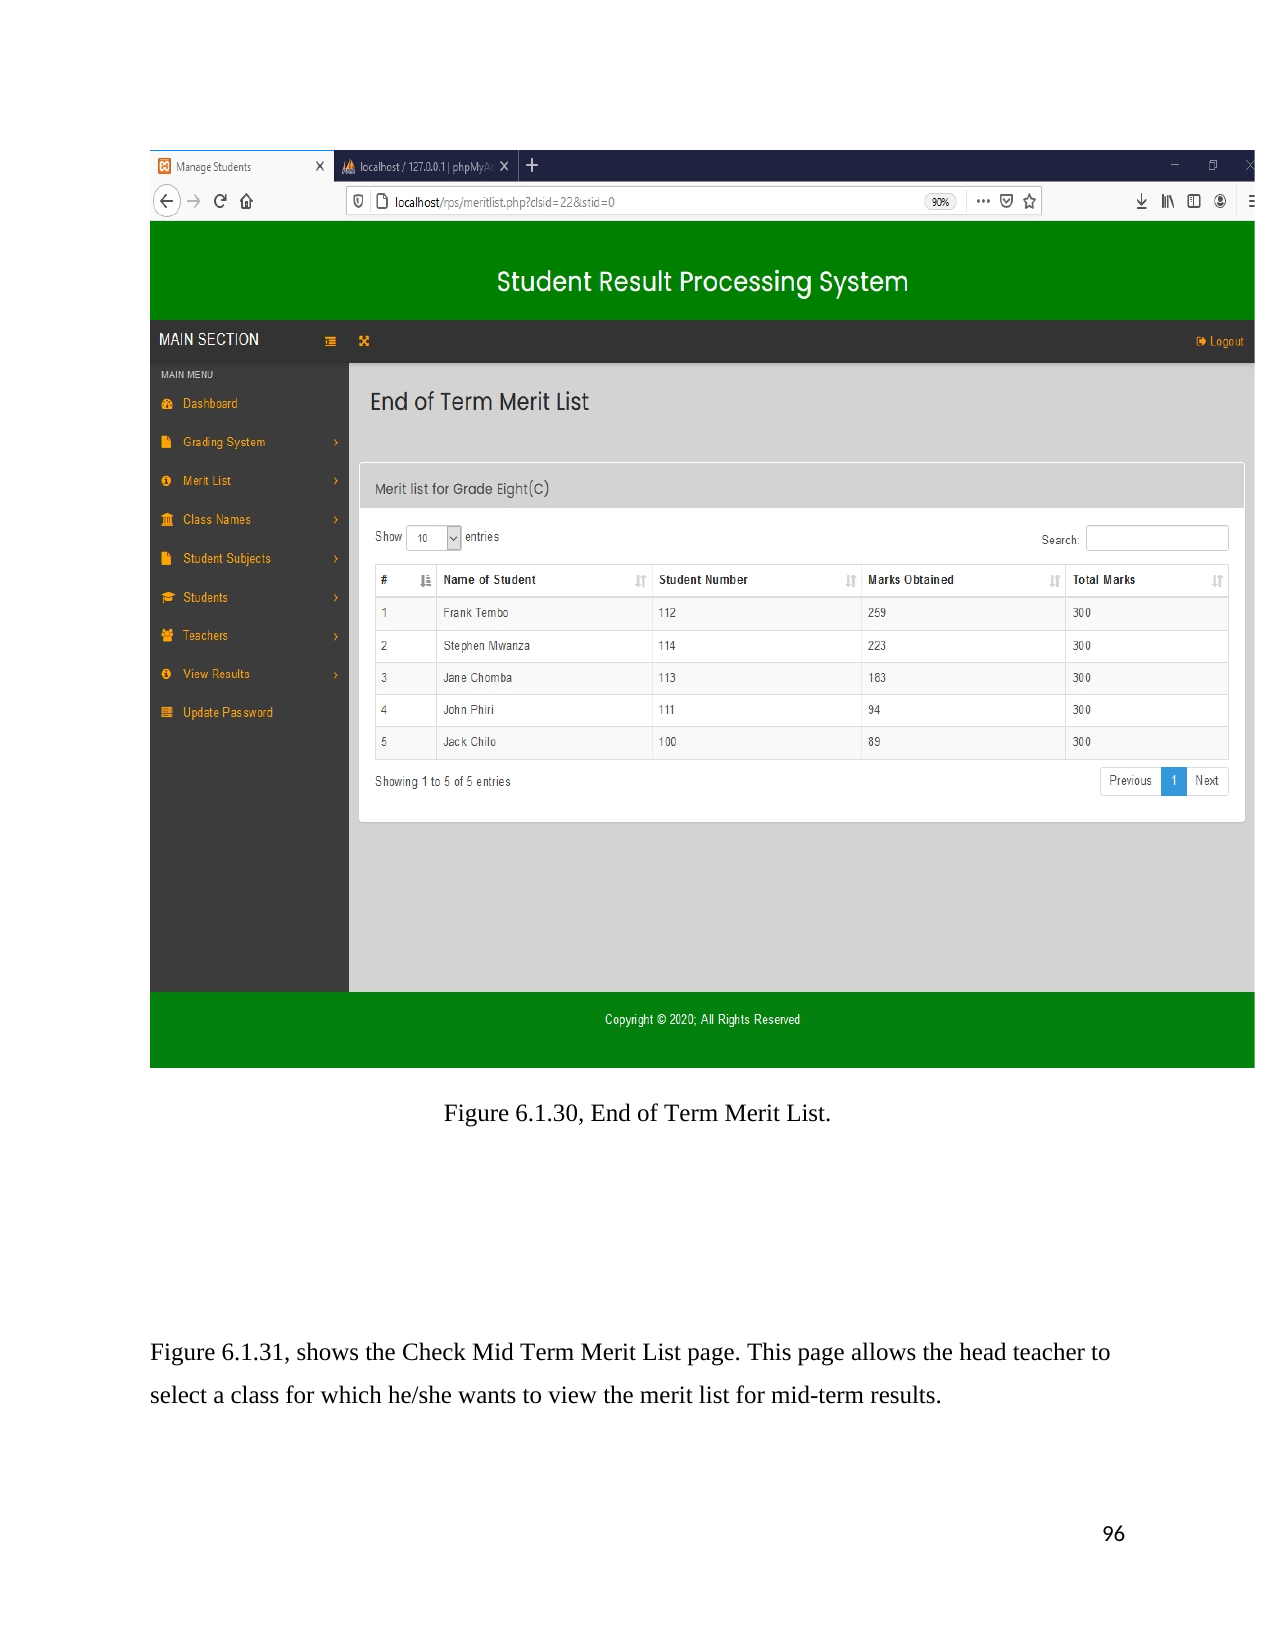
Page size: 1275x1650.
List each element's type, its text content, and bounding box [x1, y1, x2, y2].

text Figure 6.1.31, shows the Check Mid Term Merit List page. This page allows the head teacher to select a class for which he/she wants to view the merit list for mid-term results. [150, 1337, 1125, 1409]
text Figure 6.1.30, End of Term Merit List. [150, 1098, 1125, 1127]
picture [150, 150, 1255, 1068]
